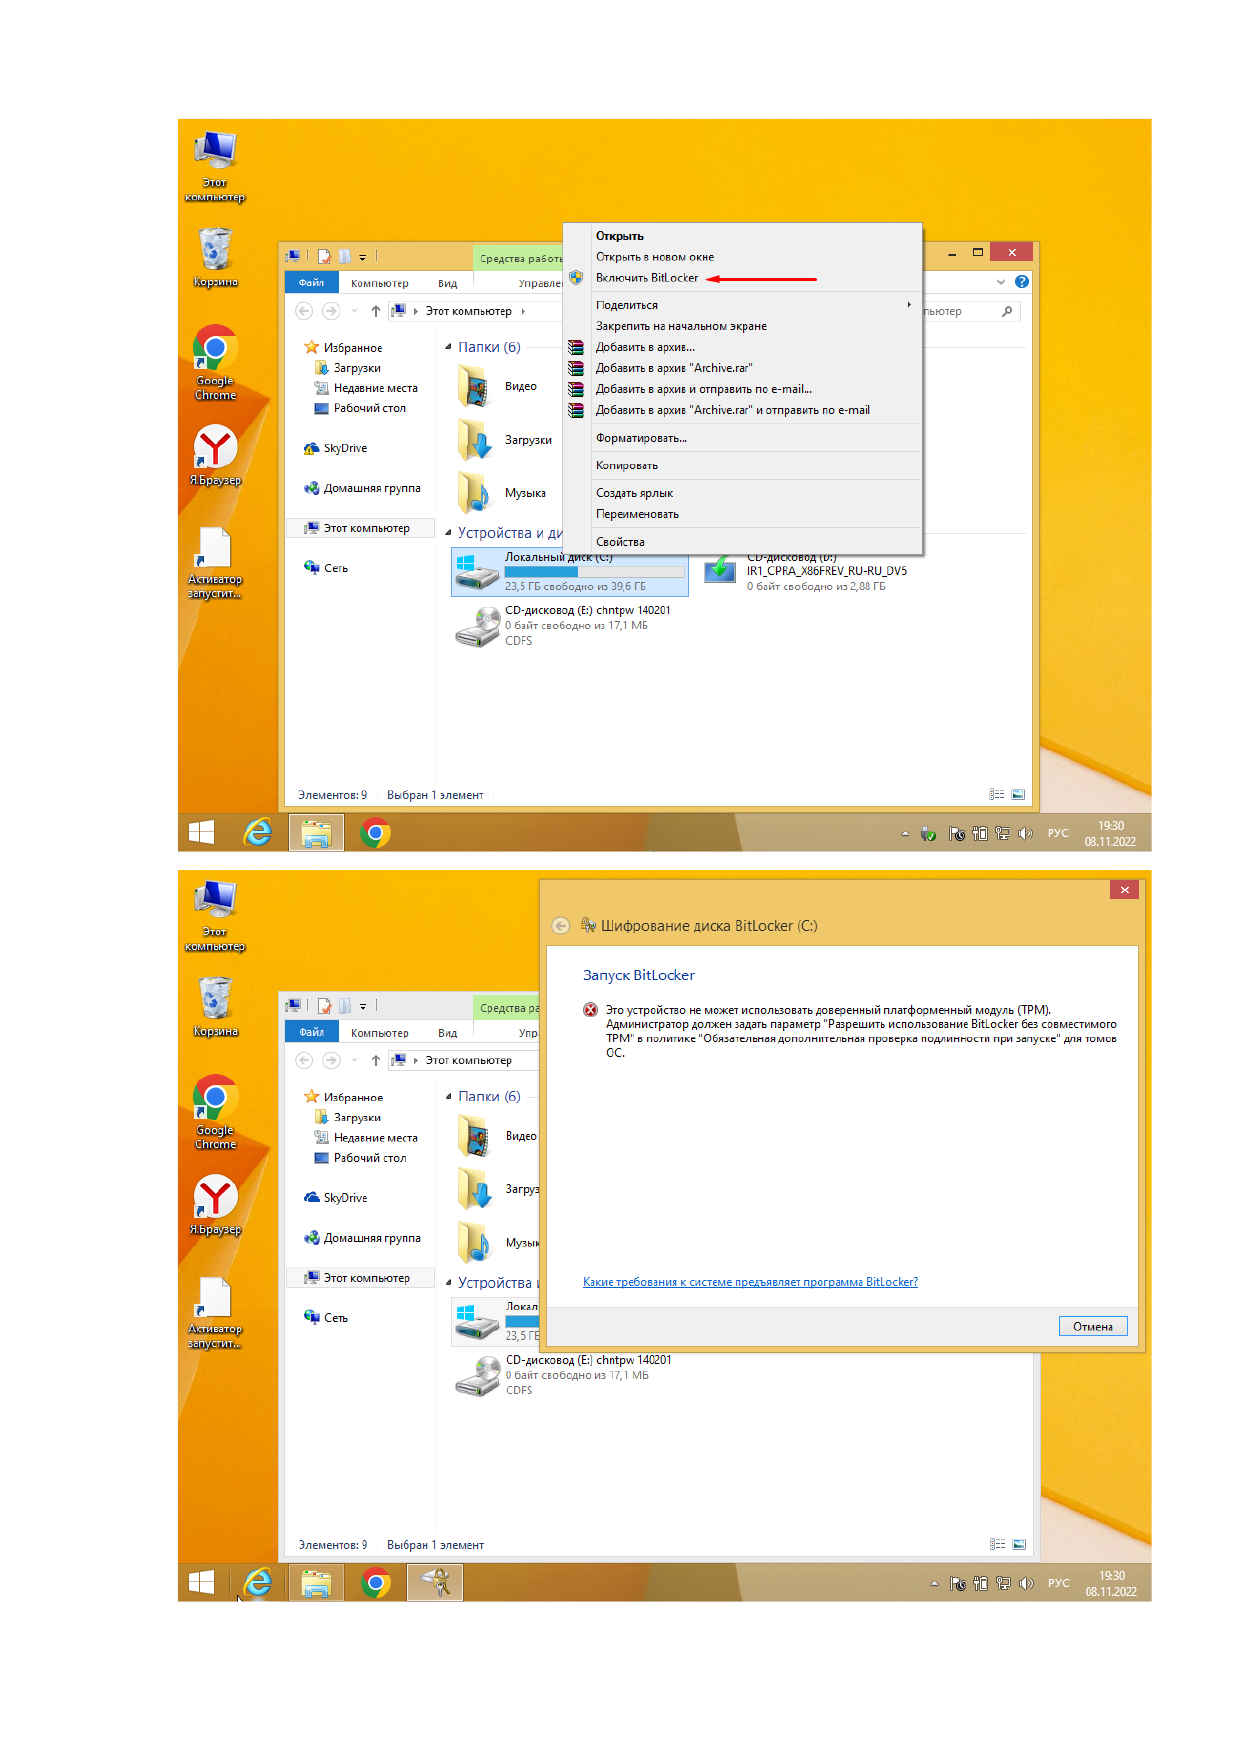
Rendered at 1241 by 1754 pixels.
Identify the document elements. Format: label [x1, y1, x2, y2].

picture [177, 870, 1152, 1602]
picture [177, 118, 1152, 852]
